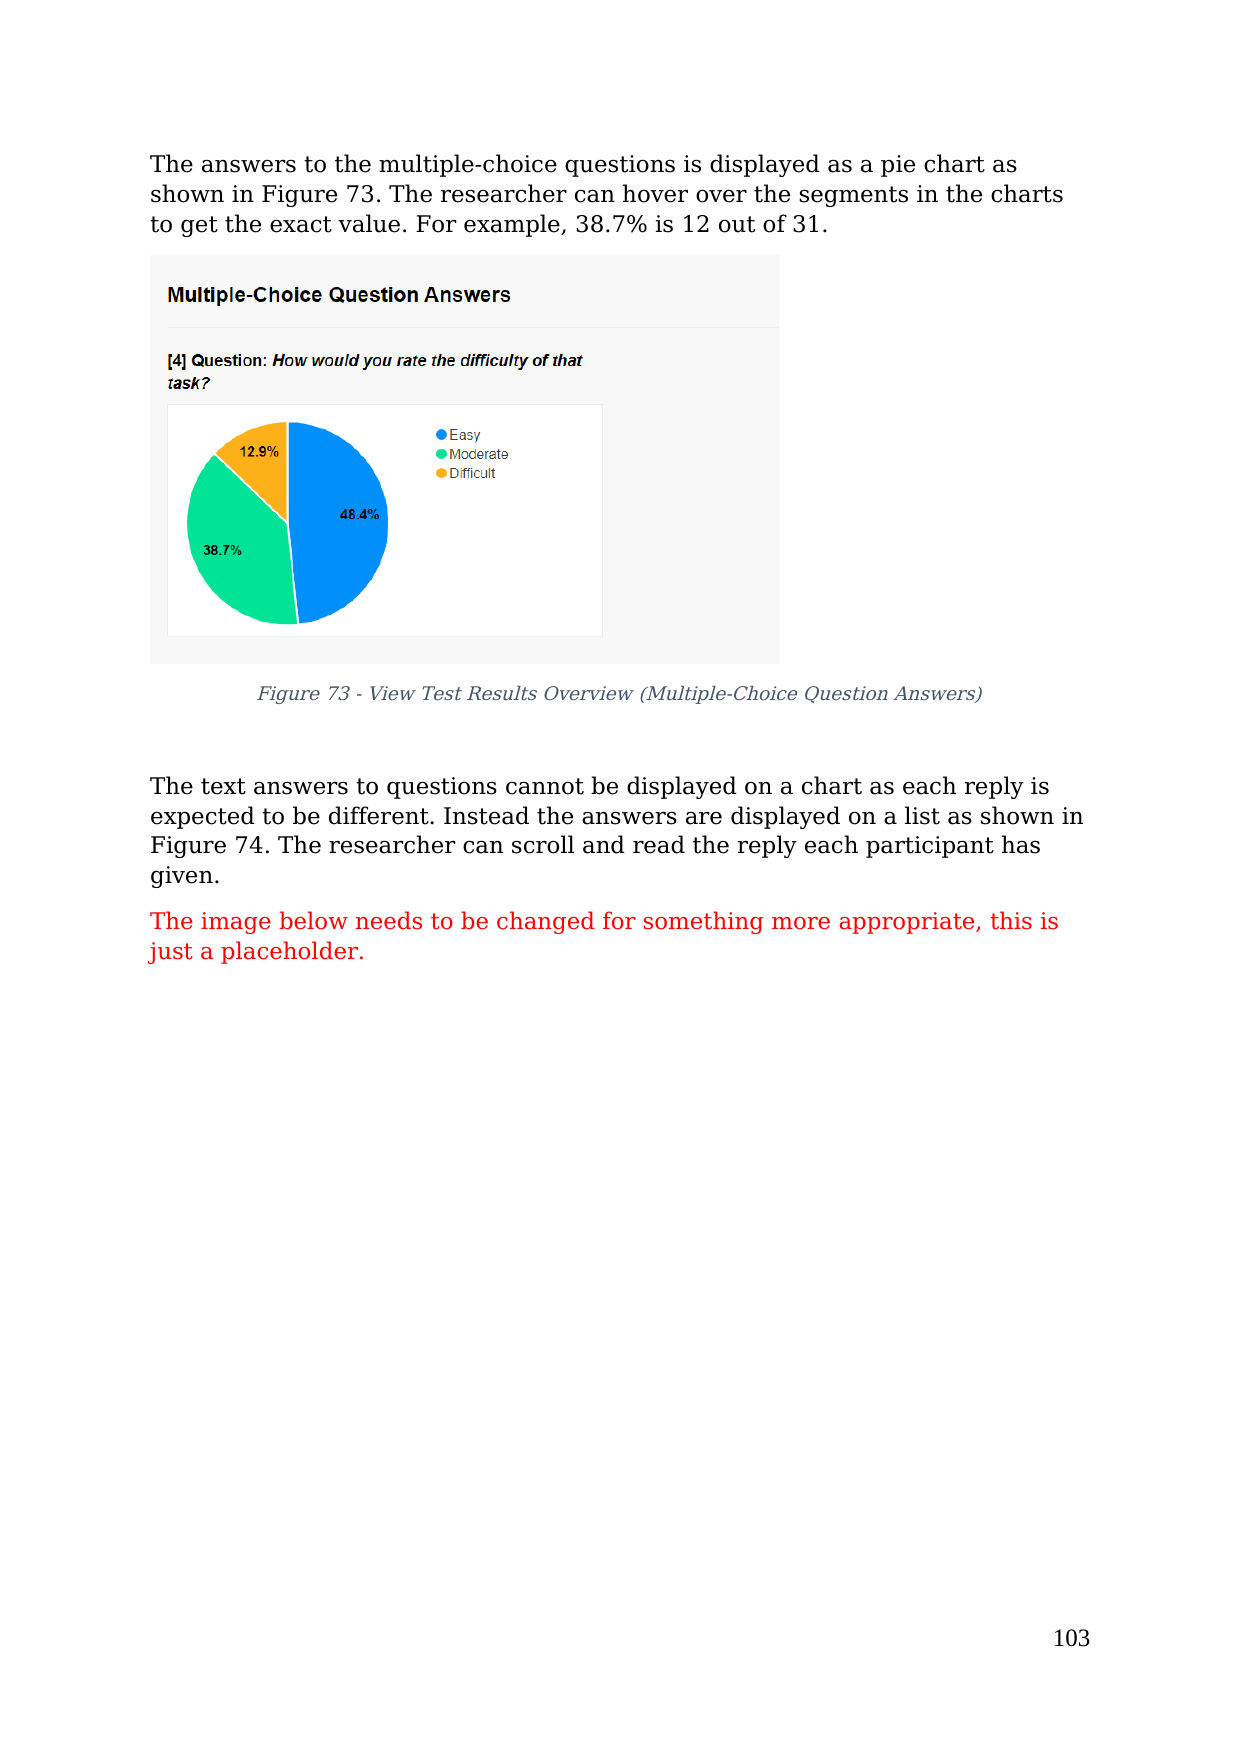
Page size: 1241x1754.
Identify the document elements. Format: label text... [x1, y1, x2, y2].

text The image below needs to be changed for something more appropriate, this is just a placeholder. [150, 907, 1090, 964]
text The text answers to questions cannot be displayed on a chart as each reply is expected to be different. Instead the answers are displayed on a list as shown in Figure 74. The researcher can scroll and read the reply each participant has given. [150, 772, 1090, 888]
text The answers to the multiple-choice questions is displayed as a pie chart as shown in Figure 73. The researcher can hover over the segments in the charts to get the exact value. For example, 38.7% is 12 out of 31. [150, 150, 1090, 237]
picture [150, 255, 780, 664]
text Figure 73 - View Test Results Overview (Multiple-Choice Question Answers) [150, 682, 1090, 704]
